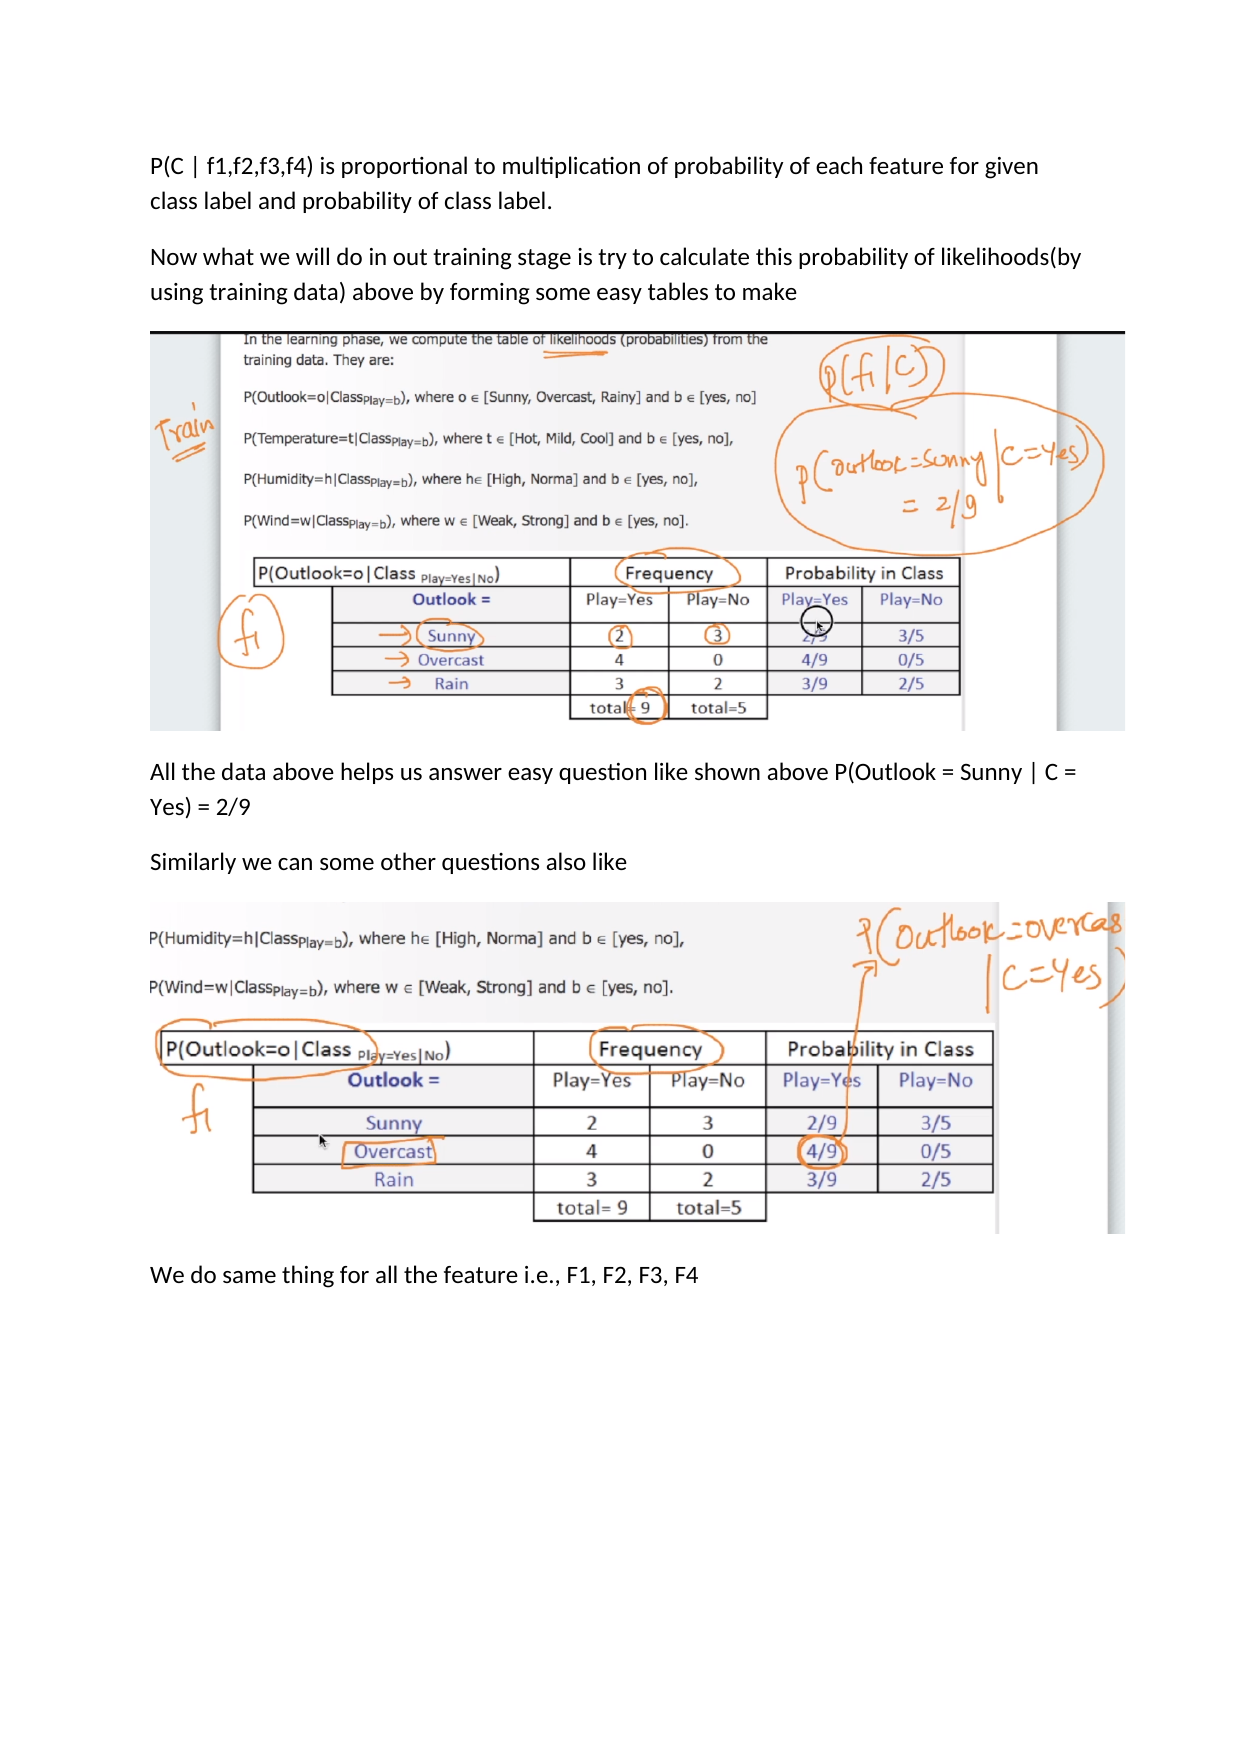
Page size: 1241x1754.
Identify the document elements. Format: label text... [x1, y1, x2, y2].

text P(C | f1,f2,f3,f4) is proportional to multiplication of probability of each feature for given class label and probability of class label. [150, 150, 1090, 216]
text Similarly we can some other questions also like [150, 846, 1090, 877]
text All the data above helps us answer easy question like shown above P(Outlook = Sunny | C = Yes) = 2/9 [150, 756, 1090, 821]
picture [150, 331, 1125, 731]
text Now what we will do in out training stage is try to calculate this probability of likelihoods(by using training data) above by forming some easy tables to make [150, 241, 1090, 306]
picture [150, 902, 1125, 1234]
text We do same thing for all the feature i.e., F1, F2, F3, F4 [150, 1259, 1090, 1289]
